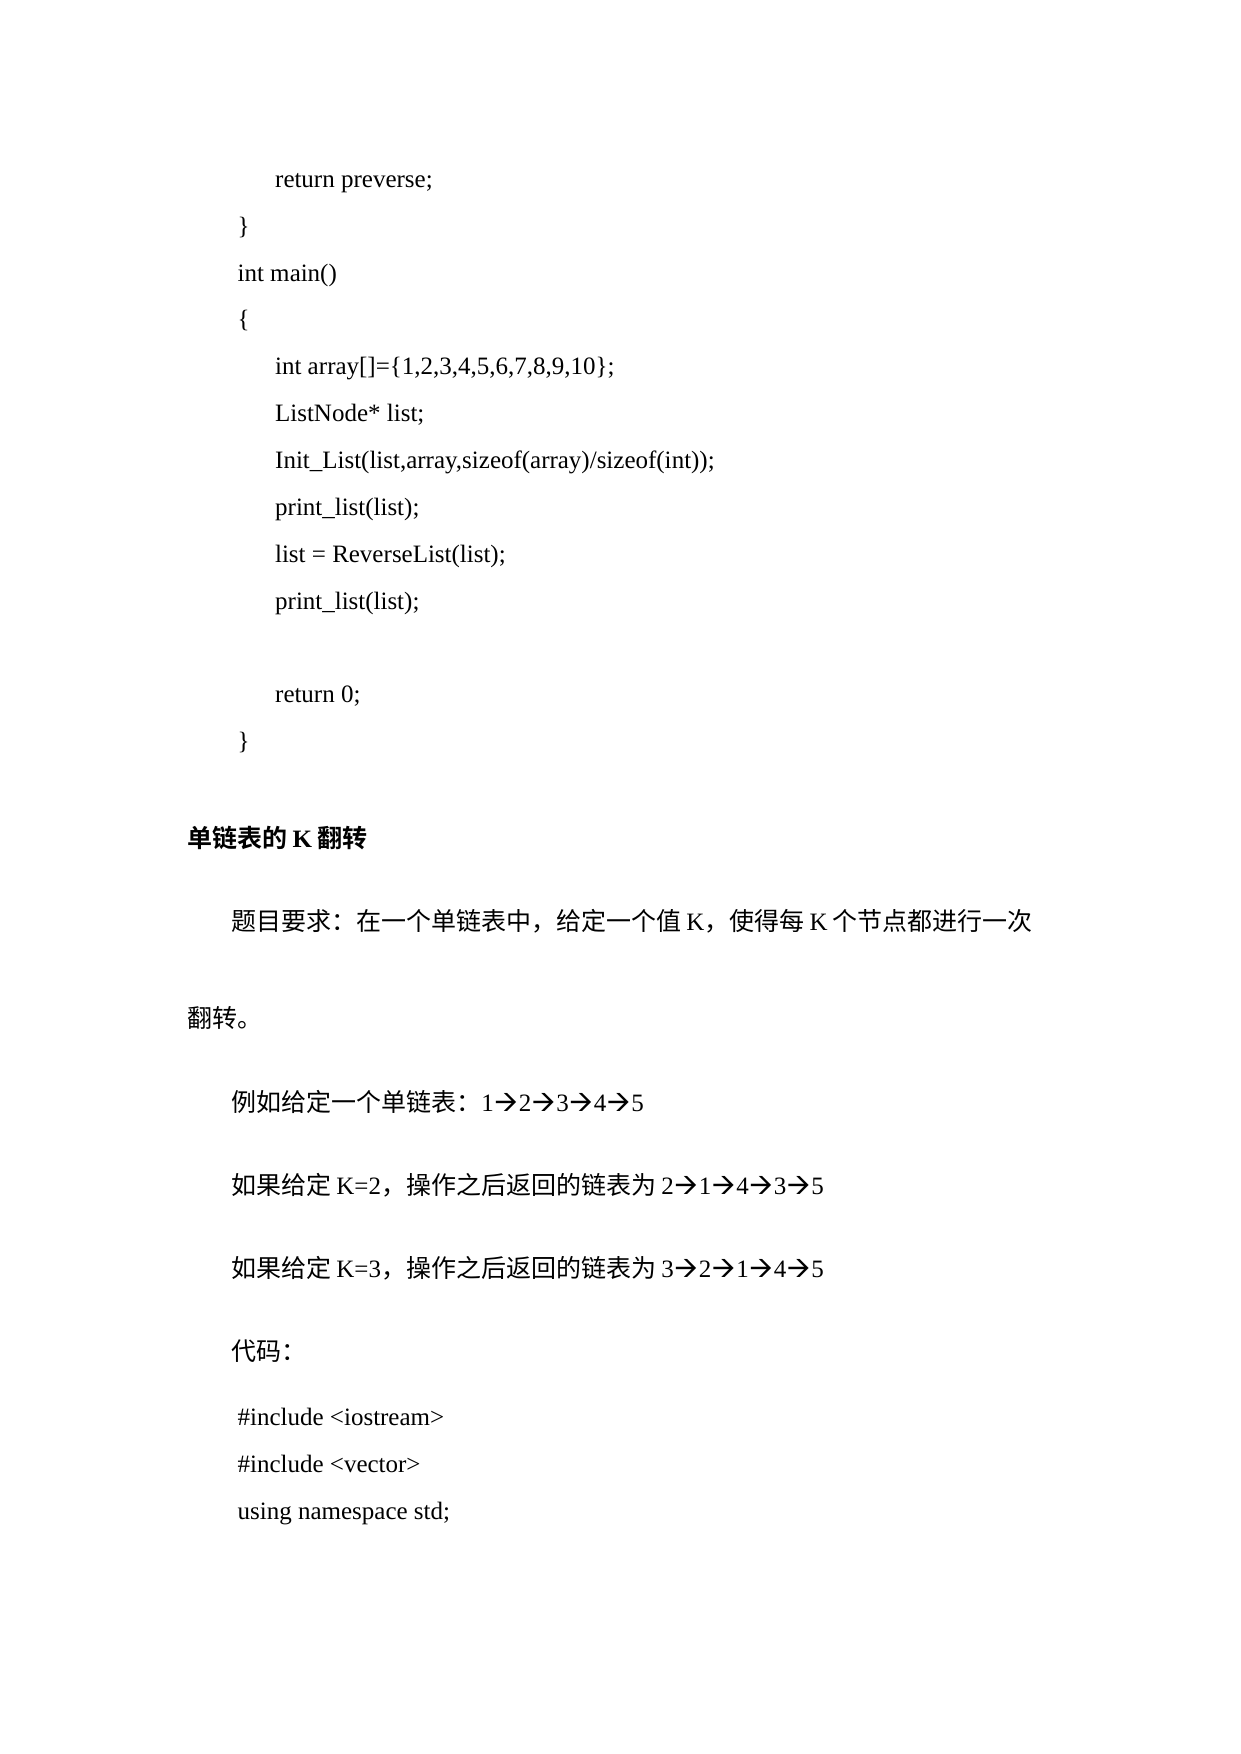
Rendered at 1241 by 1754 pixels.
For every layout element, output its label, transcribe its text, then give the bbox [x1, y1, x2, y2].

text print_list(list); [237, 584, 1053, 616]
subtitle 单链表的K翻转 [187, 804, 1053, 869]
text #include <vector> [237, 1447, 1053, 1479]
text return 0; [237, 678, 1053, 710]
text #include <iostream> [237, 1400, 1053, 1433]
text 例如给定一个单链表：12345 [187, 1068, 1053, 1133]
text Init_List(list,array,sizeof(array)/sizeof(int)); [237, 443, 1053, 476]
text list = ReverseList(list); [237, 537, 1053, 569]
text } [237, 724, 1053, 757]
text { [237, 303, 1053, 335]
text ListNode* list; [237, 396, 1053, 429]
text return preverse; [237, 162, 1053, 194]
text int array[]={1,2,3,4,5,6,7,8,9,10}; [237, 349, 1053, 382]
text 如果给定K=2，操作之后返回的链表为21435 [187, 1151, 1053, 1216]
text 题目要求：在一个单链表中，给定一个值K，使得每K个节点都进行一次翻转。 [187, 887, 1053, 1049]
text using namespace std; [237, 1494, 1053, 1526]
text 代码： [187, 1317, 1053, 1382]
text print_list(list); [237, 490, 1053, 523]
text 如果给定K=3，操作之后返回的链表为32145 [187, 1234, 1053, 1299]
text } [237, 209, 1053, 241]
text int main() [237, 256, 1053, 288]
